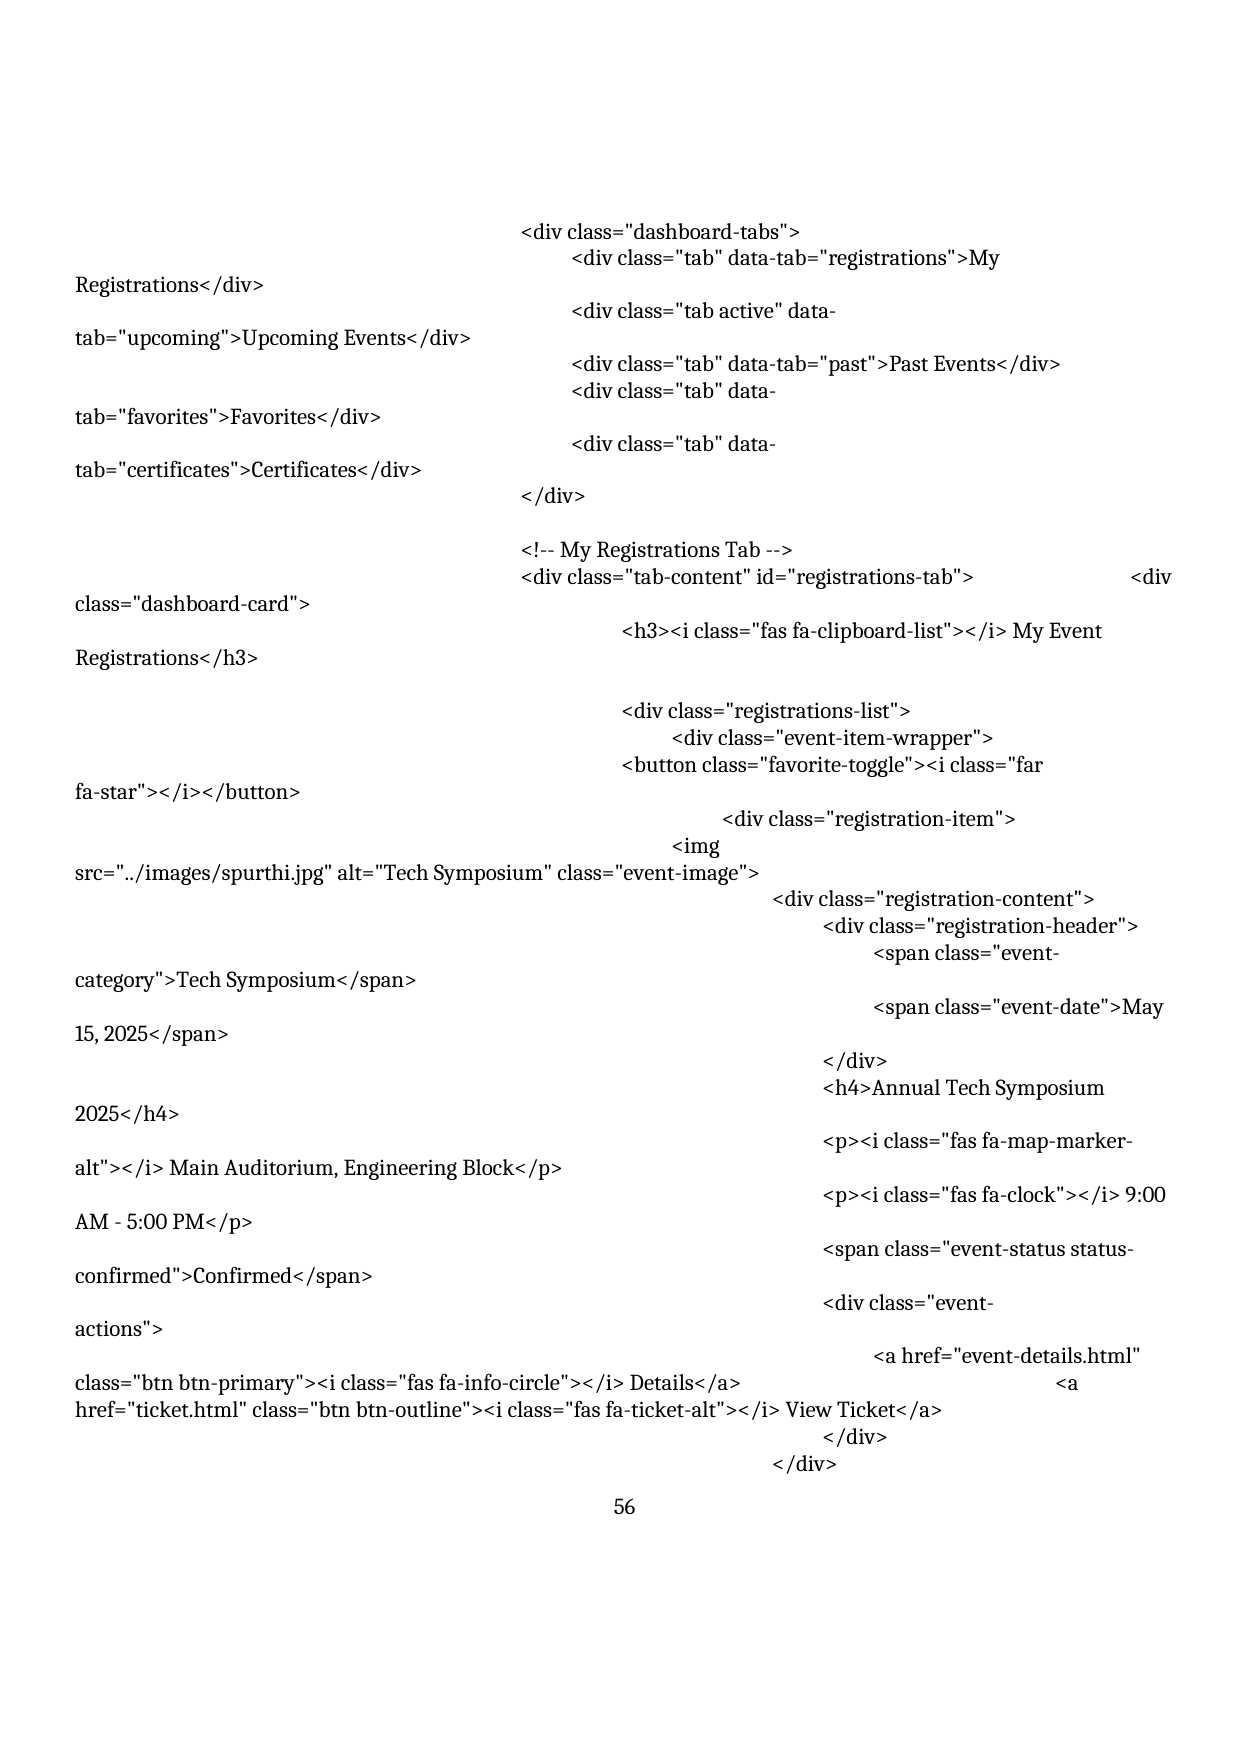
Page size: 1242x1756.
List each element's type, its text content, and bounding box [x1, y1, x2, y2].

text <div class="registrations-list"> <div class="event-item-wrapper"> <button class="favorite-toggle"><i class="far fa-star"></i></button> <div class="registration-item"> <img src="../images/spurthi.jpg" alt="Tech Symposium" class="event-image"> <div class="registration-content"> <div class="registration-header"> <span class="event-category">Tech Symposium</span> <span class="event-date">May 15, 2025</span> </div> <h4>Annual Tech Symposium 2025</h4> <p><i class="fas fa-map-marker-alt"></i> Main Auditorium, Engineering Block</p> <p><i class="fas fa-clock"></i> 9:00 AM - 5:00 PM</p> <span class="event-status status-confirmed">Confirmed</span> <div class="event- actions"> <a href="event-details.html" class="btn btn-primary"><i class="fas fa-info-circle"></i> Details</a> <a href="ticket.html" class="btn btn-outline"><i class="fas fa-ticket-alt"></i> View Ticket</a> </div> </div> [75, 697, 1174, 1477]
text <!-- My Registrations Tab --> <div class="tab-content" id="registrations-tab"> <div class="dashboard-card"> <h3><i class="fas fa-clipboard-list"></i> My Event Registrations</h3> [75, 536, 1174, 670]
text <div class="dashboard-tabs"> <div class="tab" data-tab="registrations">My Registrations</div> <div class="tab active" data- tab="upcoming">Upcoming Events</div> <div class="tab" data-tab="past">Past Events</div> <div class="tab" data- tab="favorites">Favorites</div> <div class="tab" data- tab="certificates">Certificates</div> </div> [75, 218, 1159, 509]
text 56 [75, 1496, 1174, 1519]
